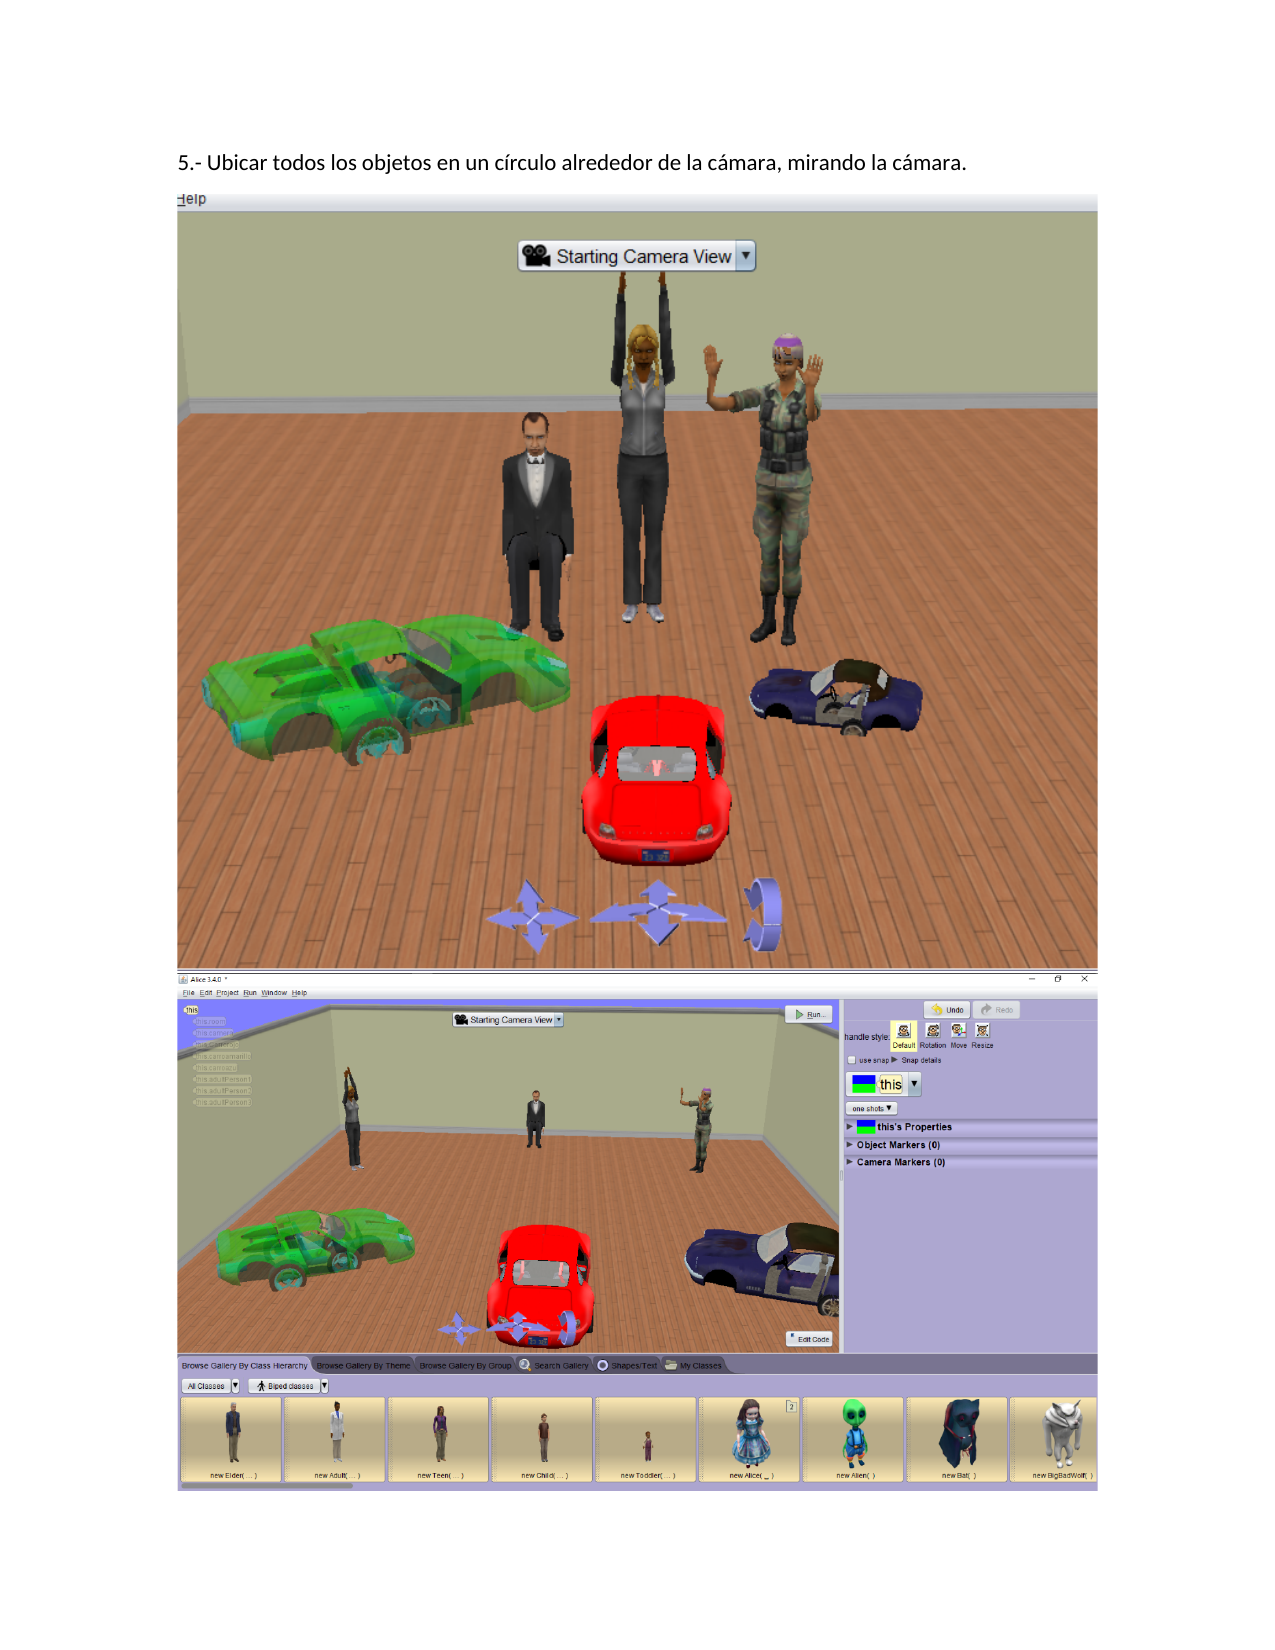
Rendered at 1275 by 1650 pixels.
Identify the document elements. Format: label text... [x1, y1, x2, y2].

text 5.- Ubicar todos los objetos en un círculo alrededor de la cámara, mirando la cámara. [177, 148, 1098, 176]
picture [177, 194, 1098, 971]
picture [177, 973, 1098, 1491]
